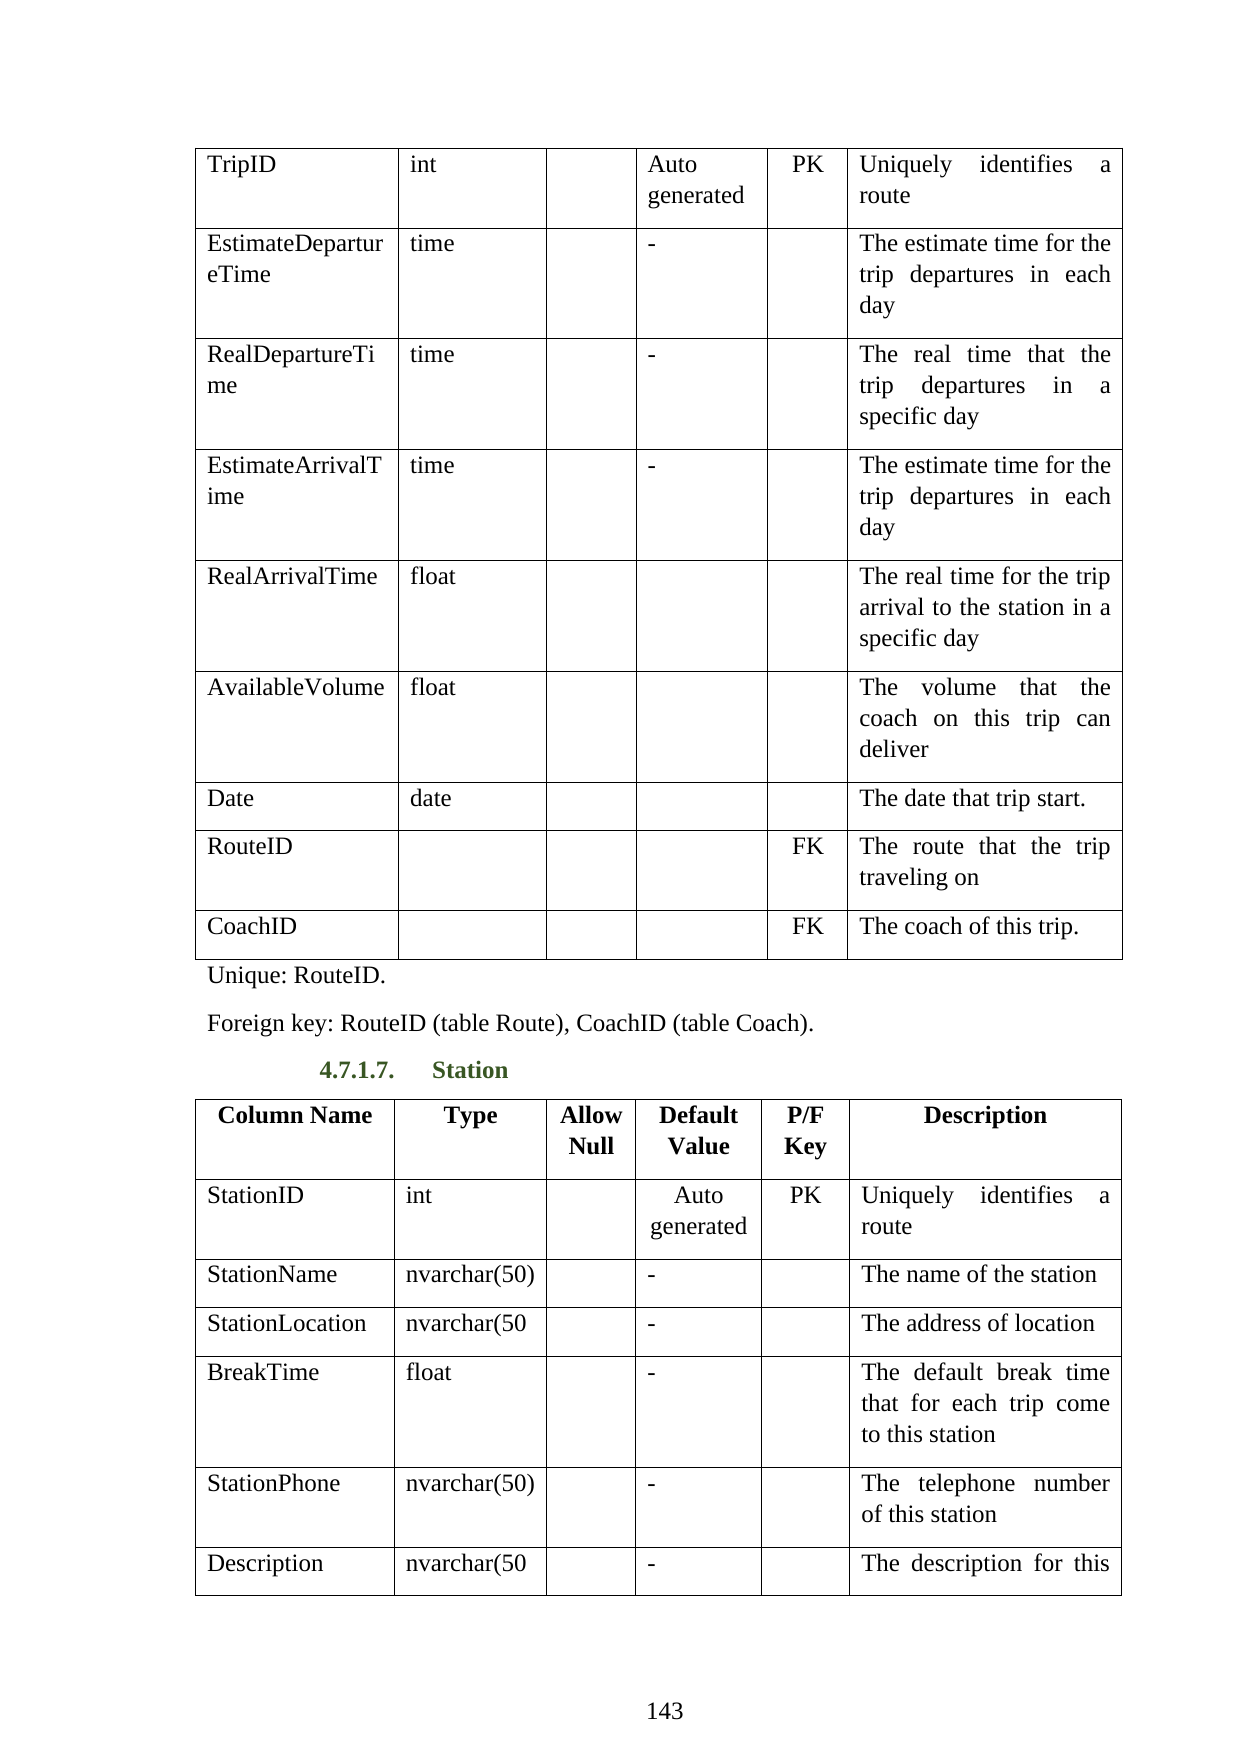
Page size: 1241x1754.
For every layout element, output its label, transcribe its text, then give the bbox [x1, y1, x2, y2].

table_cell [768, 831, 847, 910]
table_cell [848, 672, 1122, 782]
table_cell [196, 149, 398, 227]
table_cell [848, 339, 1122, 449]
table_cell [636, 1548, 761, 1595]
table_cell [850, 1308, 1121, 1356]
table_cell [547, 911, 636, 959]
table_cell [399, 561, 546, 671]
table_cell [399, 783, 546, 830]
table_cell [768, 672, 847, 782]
text Unique: RouteID. [207, 960, 1122, 989]
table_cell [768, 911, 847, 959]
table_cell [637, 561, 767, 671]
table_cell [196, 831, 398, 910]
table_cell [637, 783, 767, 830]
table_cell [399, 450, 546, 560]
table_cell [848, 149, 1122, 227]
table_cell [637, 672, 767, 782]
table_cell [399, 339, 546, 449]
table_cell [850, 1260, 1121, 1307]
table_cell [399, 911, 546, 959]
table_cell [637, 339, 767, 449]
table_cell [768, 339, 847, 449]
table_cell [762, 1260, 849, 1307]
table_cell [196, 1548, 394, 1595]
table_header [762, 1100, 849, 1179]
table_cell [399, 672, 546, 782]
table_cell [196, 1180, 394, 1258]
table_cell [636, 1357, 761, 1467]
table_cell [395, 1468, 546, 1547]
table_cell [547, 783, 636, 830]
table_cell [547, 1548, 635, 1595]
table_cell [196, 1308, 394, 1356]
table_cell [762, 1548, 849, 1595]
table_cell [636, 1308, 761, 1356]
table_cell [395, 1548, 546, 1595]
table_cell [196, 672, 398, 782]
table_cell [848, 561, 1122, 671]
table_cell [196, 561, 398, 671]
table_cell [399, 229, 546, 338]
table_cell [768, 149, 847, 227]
text Foreign key: RouteID (table Route), CoachID (table Coach). [207, 1008, 1122, 1036]
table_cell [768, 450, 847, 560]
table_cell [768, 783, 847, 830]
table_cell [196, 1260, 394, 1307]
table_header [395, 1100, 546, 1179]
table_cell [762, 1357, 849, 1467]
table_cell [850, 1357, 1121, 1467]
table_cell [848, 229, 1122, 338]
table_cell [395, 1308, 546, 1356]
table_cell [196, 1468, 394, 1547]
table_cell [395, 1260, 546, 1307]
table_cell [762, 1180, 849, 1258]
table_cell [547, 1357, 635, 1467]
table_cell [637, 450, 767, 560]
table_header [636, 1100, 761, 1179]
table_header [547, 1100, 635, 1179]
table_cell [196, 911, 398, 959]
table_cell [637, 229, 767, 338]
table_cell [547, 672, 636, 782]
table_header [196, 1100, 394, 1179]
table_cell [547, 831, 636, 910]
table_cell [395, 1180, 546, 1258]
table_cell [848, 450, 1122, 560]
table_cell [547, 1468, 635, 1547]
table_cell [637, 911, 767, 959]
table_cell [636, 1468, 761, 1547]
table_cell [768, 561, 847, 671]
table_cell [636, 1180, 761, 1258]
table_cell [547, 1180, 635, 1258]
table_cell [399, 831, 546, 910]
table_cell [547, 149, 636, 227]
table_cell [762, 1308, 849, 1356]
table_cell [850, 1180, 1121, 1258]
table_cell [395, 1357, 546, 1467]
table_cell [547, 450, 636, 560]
subtitle Station [319, 1055, 1122, 1084]
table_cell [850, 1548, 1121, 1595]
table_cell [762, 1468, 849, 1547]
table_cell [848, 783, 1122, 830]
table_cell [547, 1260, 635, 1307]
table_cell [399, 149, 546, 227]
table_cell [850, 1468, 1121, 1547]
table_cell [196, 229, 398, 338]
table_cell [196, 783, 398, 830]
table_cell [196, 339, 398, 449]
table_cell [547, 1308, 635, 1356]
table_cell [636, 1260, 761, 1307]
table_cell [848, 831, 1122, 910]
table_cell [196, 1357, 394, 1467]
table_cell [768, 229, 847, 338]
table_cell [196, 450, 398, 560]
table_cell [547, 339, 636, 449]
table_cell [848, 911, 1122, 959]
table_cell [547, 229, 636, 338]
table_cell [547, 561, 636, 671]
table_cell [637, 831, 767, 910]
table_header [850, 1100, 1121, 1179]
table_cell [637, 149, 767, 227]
